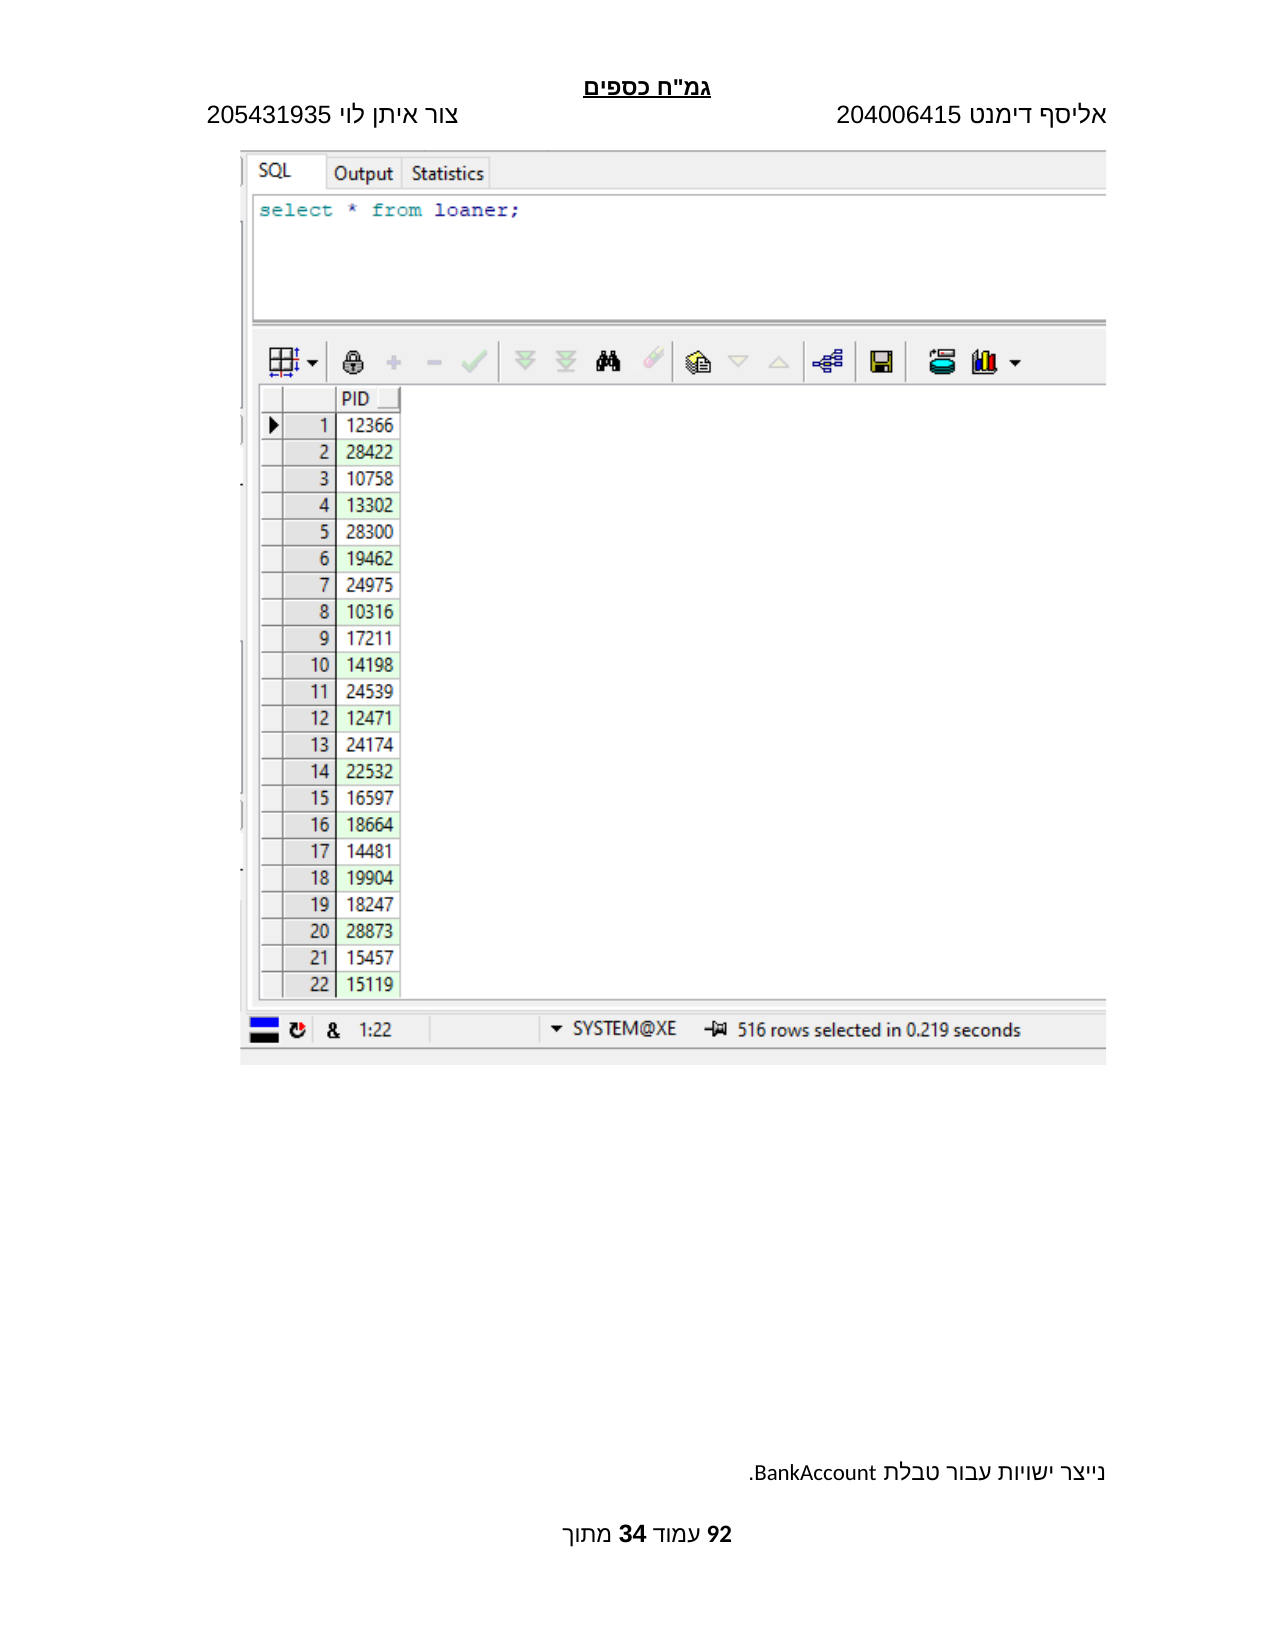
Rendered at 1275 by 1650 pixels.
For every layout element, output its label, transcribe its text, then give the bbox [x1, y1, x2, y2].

text נייצר ישויות עבור טבלת BankAccount. [187, 1458, 1106, 1486]
picture [240, 150, 1107, 1065]
